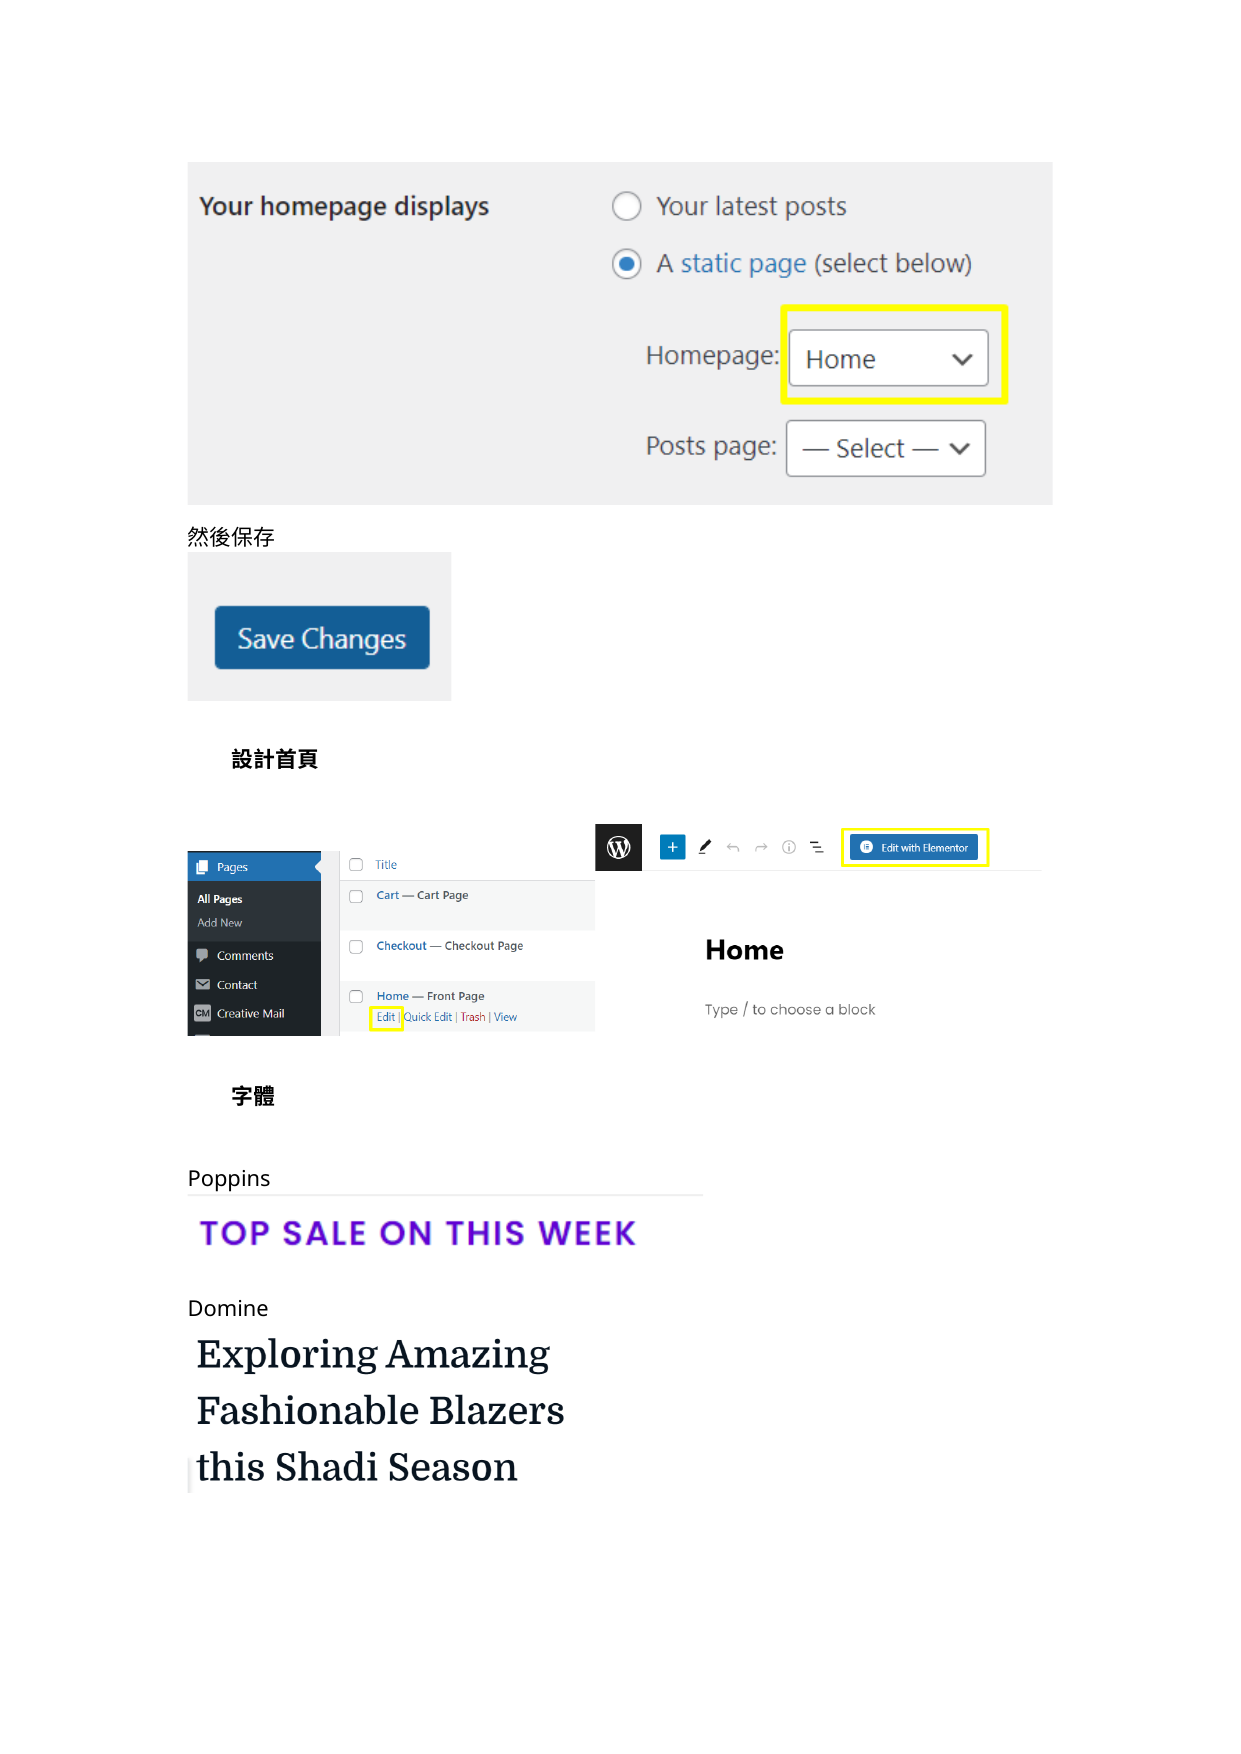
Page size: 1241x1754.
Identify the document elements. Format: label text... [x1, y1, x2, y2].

picture [187, 552, 452, 701]
text Domine [187, 1291, 1053, 1324]
picture [187, 824, 1042, 1036]
picture [187, 162, 1053, 505]
picture [187, 1193, 704, 1269]
subtitle 設計首頁 [231, 742, 1053, 774]
text Poppins [187, 1161, 1053, 1194]
text 然後保存 [187, 519, 1053, 552]
subtitle 字體 [231, 1079, 1053, 1111]
picture [187, 1323, 575, 1493]
